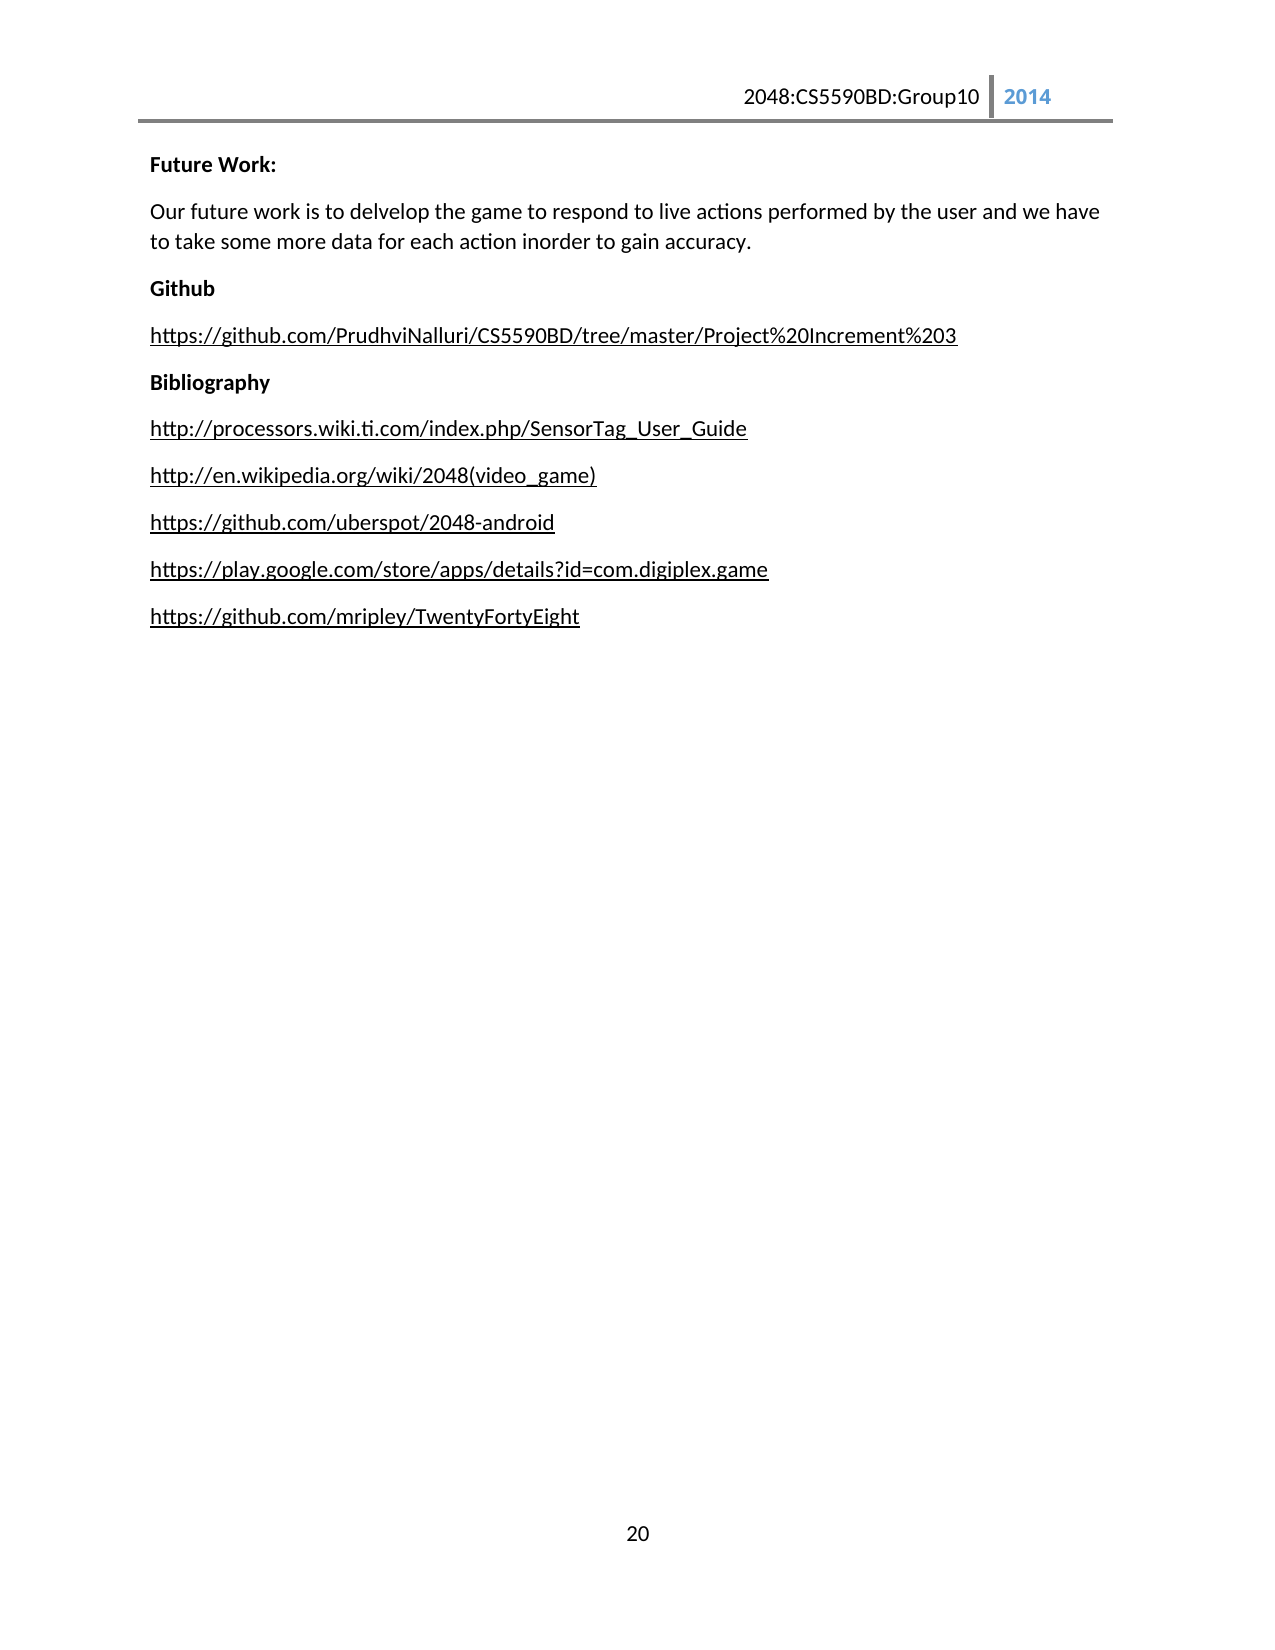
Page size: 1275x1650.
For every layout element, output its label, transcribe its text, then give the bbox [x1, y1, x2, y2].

text Future Work: [150, 150, 1125, 178]
text https://github.com/uberspot/2048-android [150, 508, 1125, 536]
text http://en.wikipedia.org/wiki/2048(video_game) [150, 461, 1125, 489]
text http://processors.wiki.ti.com/index.php/SensorTag_User_Guide [150, 414, 1125, 443]
text Bibliography [150, 368, 1125, 396]
text https://play.google.com/store/apps/details?id=com.digiplex.game [150, 555, 1125, 583]
text Github [150, 274, 1125, 302]
text https://github.com/mripley/TwentyFortyEight [150, 602, 1125, 630]
text Our future work is to delvelop the game to respond to live actions performed by the user and we have to take some more data for each action inorder to gain accuracy. [150, 197, 1125, 255]
text https://github.com/PrudhviNalluri/CS5590BD/tree/master/Project%20Increment%203 [150, 321, 1125, 349]
